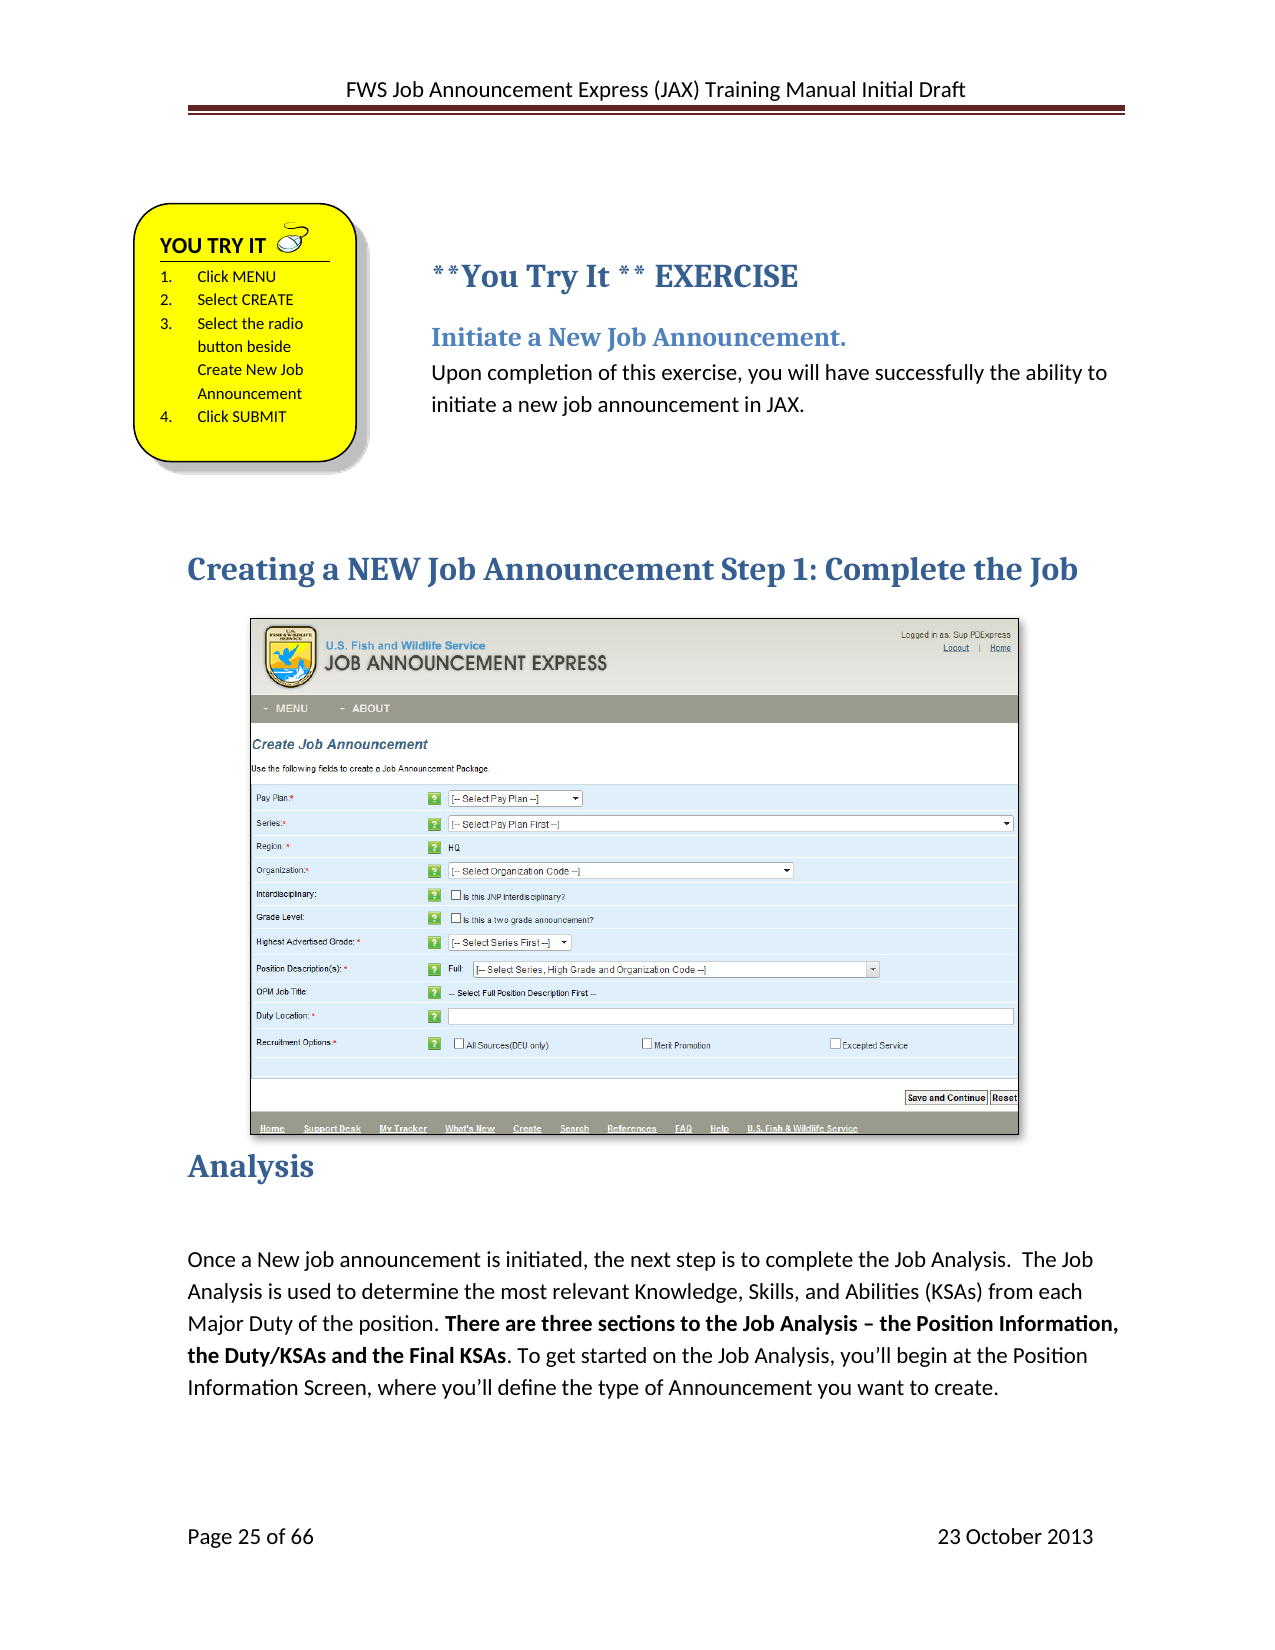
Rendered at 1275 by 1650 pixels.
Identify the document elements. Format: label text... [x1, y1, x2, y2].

subtitle **You Try It ** EXERCISE [431, 257, 1125, 296]
subtitle Initiate a New Job Announcement. [431, 322, 1116, 353]
text Upon completion of this exercise, you will have successfully the ability to initiate a new job announcement in JAX. [431, 358, 1116, 418]
text Once a New job announcement is initiated, the next step is to complete the Job Analysis. The Job Analysis is used to determine the most relevant Knowledge, Skills, and Abilities (KSAs) from each Major Duty of the position. There are three sections to the Job Analysis – the Position Information, the Duty/KSAs and the Final KSAs. To get started on the Job Analysis, you’ll begin at the Position Information Screen, where you’ll define the type of Announcement you want to create. [187, 1245, 1125, 1402]
picture [251, 619, 1018, 1134]
